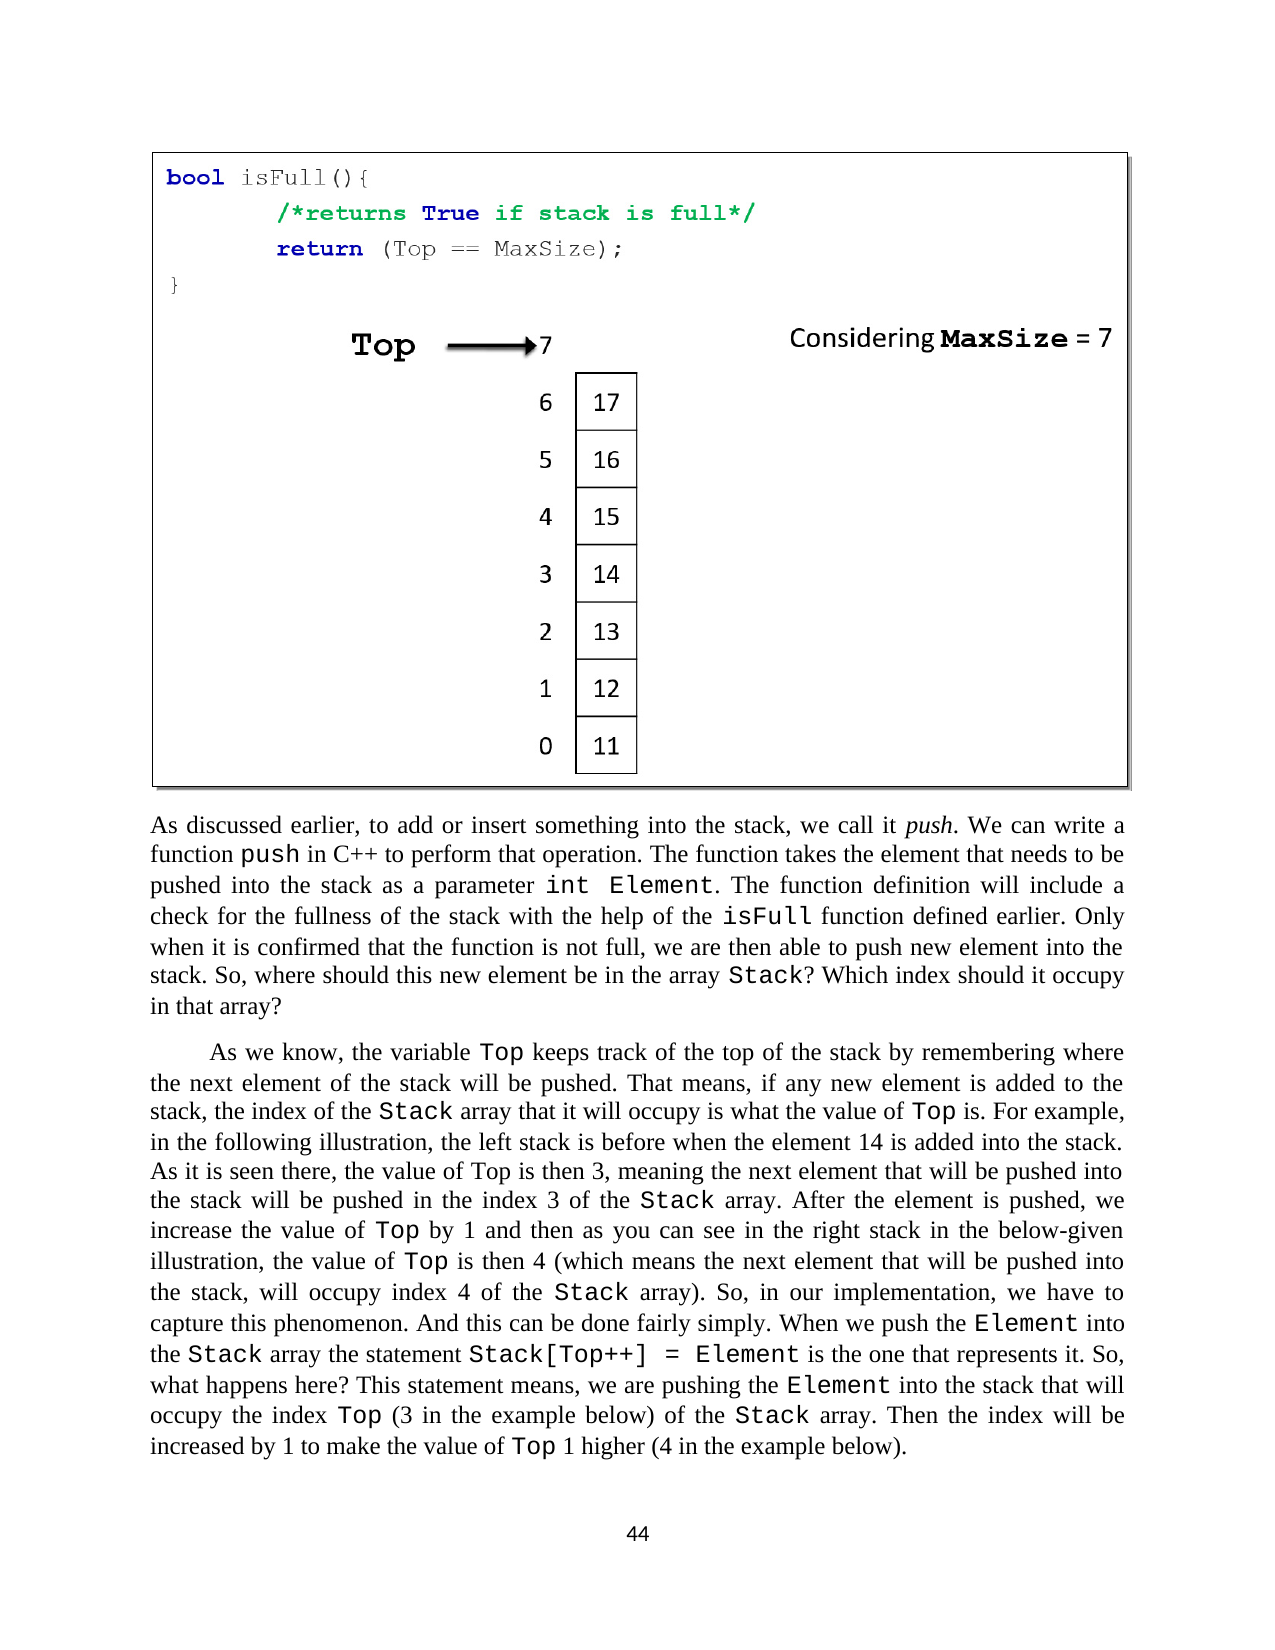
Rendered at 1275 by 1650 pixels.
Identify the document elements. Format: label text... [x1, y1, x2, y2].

text As discussed earlier, to add or insert something into the stack, we call it push. We can write a function push in C++ to perform that operation. The function takes the element that needs to be pushed into the stack as a parameter int Element. The function definition will include a check for the fullness of the stack with the help of the isFull function defined earlier. Only when it is confirmed that the function is not full, we are then able to push new element into the stack. So, where should this new element be in the array Stack? Which index should it occupy in that array? [150, 811, 1125, 1020]
picture [153, 153, 1127, 786]
text As we know, the variable Top keeps track of the top of the stack by remembering where the next element of the stack will be pushed. That means, if any new element is added to the stack, the index of the Stack array that it will occupy is what the value of Top is. For example, in the following illustration, the left stack is before when the element 14 is added into the stack. As it is seen there, the value of Top is then 3, meaning the next element that will be pushed into the stack will be pushed in the index 3 of the Stack array. After the element is pushed, we increase the value of Top by 1 and then as you can see in the right stack in the below-given illustration, the value of Top is then 4 (which means the next element that will be pushed into the stack, will occupy index 4 of the Stack array). So, in our implementation, we have to capture this phenomenon. And this can be done fairly simply. When we push the Element into the Stack array the statement Stack[Top++] = Element is the one that represents it. So, what happens here? This statement means, we are pushing the Element into the stack that will occupy the index Top (3 in the example below) of the Stack array. Then the index will be increased by 1 to make the value of Top 1 higher (4 in the example below). [150, 1037, 1125, 1462]
